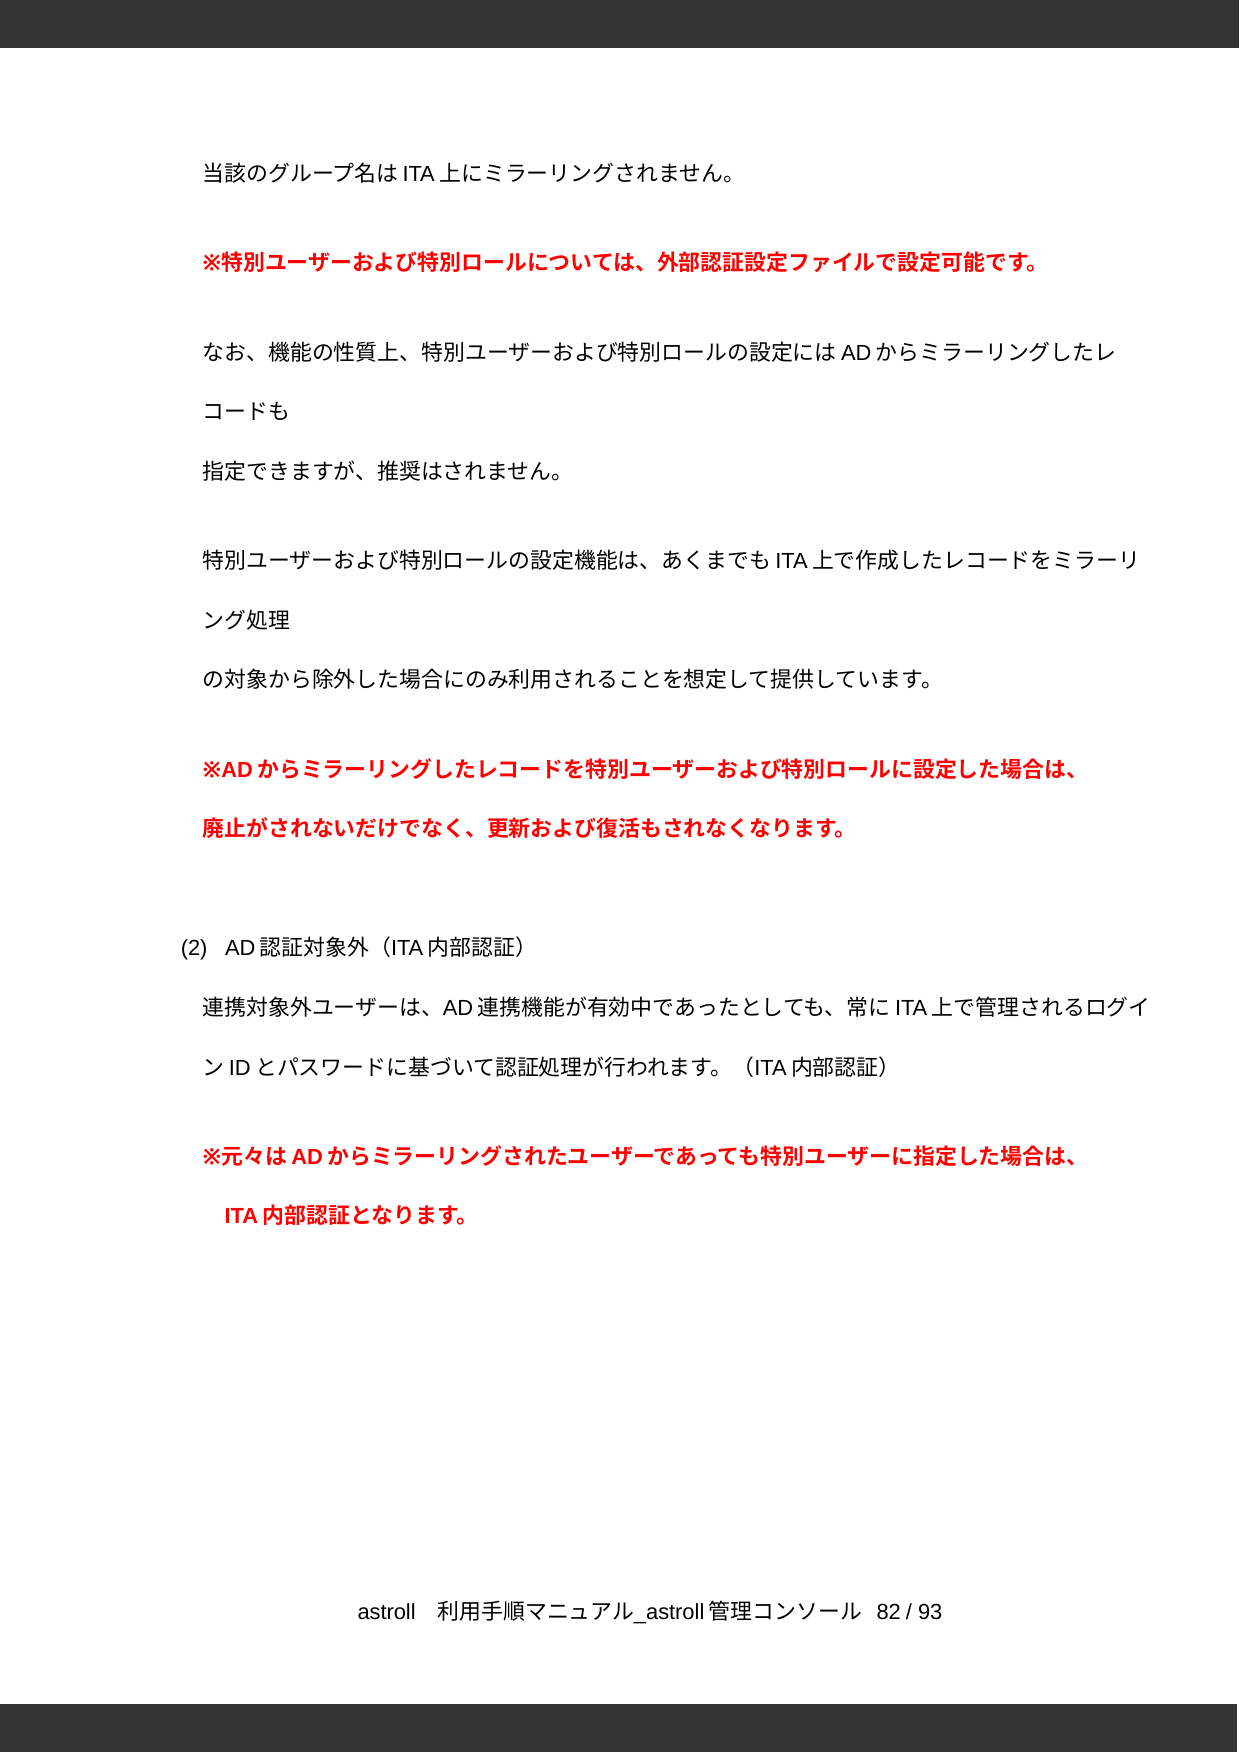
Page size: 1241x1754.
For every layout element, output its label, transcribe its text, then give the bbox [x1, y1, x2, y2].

list ※元々はADからミラーリングされたユーザーであっても特別ユーザーに指定した場合は、 [202, 1125, 1152, 1184]
list なお、機能の性質上、特別ユーザーおよび特別ロールの設定にはADからミラーリングしたレコードも [202, 321, 1152, 440]
picture [0, 0, 1239, 48]
list の対象から除外した場合にのみ利用されることを想定して提供しています。 [202, 648, 1152, 708]
list 指定できますが、推奨はされません。 [202, 440, 1152, 499]
list 連携対象外ユーザーは、AD連携機能が有効中であったとしても、常にITA上で管理されるログインIDとパスワードに基づいて認証処理が行われます。（ITA内部認証） [202, 976, 1152, 1095]
subtitle AD認証対象外（ITA内部認証） [181, 916, 1130, 976]
list ITA内部認証となります。 [202, 1184, 1152, 1244]
picture [0, 1704, 1237, 1752]
list ※ADからミラーリングしたレコードを特別ユーザーおよび特別ロールに設定した場合は、 [202, 738, 1152, 797]
list 当該のグループ名はITA上にミラーリングされません。 [202, 142, 1152, 201]
list 特別ユーザーおよび特別ロールの設定機能は、あくまでもITA上で作成したレコードをミラーリング処理 [202, 529, 1152, 648]
list ※特別ユーザーおよび特別ロールについては、外部認証設定ファイルで設定可能です。 [202, 231, 1152, 291]
list 廃止がされないだけでなく、更新および復活もされなくなります。 [202, 797, 1152, 857]
